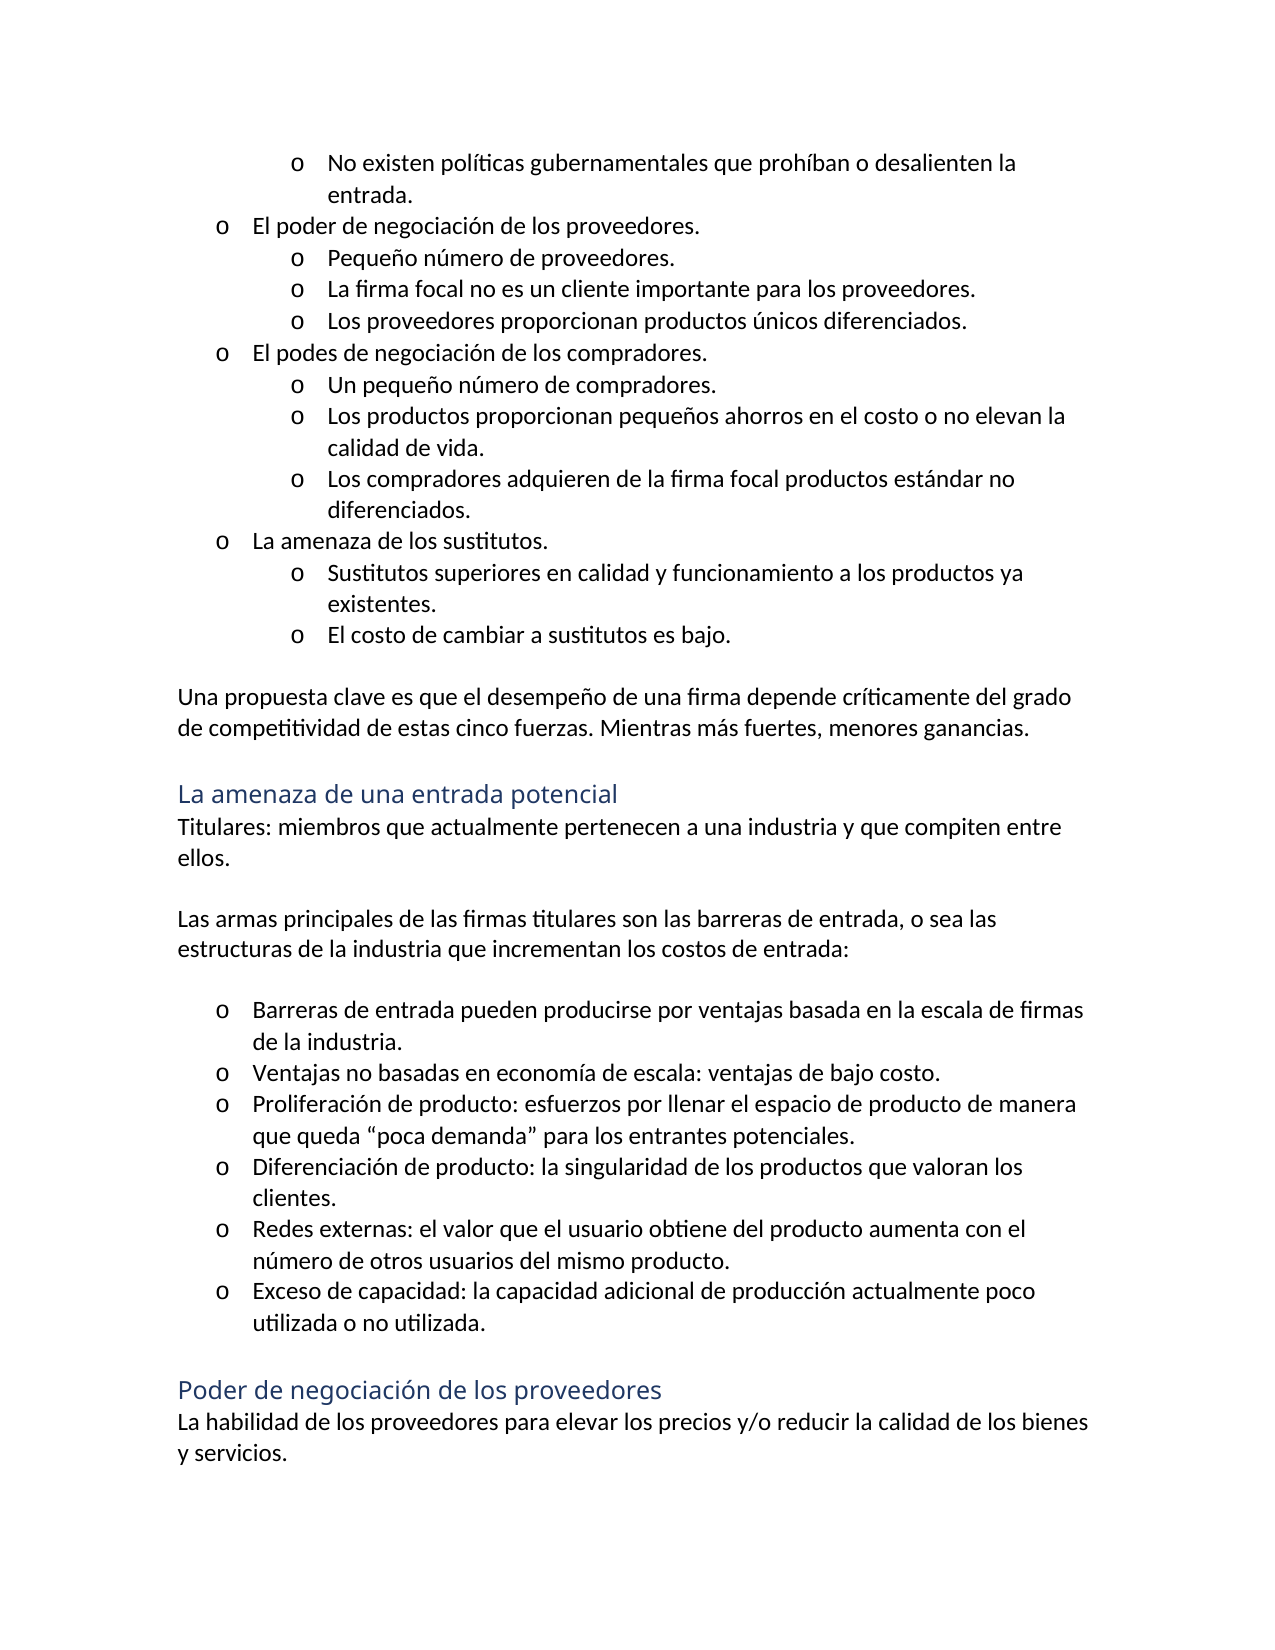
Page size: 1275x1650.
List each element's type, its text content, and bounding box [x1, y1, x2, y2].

list Exceso de capacidad: la capacidad adicional de producción actualmente poco utilizada o no utilizada. [215, 1275, 1098, 1338]
text Titulares: miembros que actualmente pertenecen a una industria y que compiten entre ellos. [177, 811, 1098, 872]
list Los proveedores proporcionan productos únicos diferenciados. [290, 305, 1098, 337]
text La habilidad de los proveedores para elevar los precios y/o reducir la calidad de los bienes y servicios. [177, 1406, 1098, 1467]
subtitle Poder de negociación de los proveedores [177, 1372, 1098, 1406]
list El podes de negociación de los compradores. [215, 337, 1098, 369]
text Una propuesta clave es que el desempeño de una firma depende críticamente del grado de competitividad de estas cinco fuerzas. Mientras más fuertes, menores ganancias. [177, 681, 1098, 742]
list Proliferación de producto: esfuerzos por llenar el espacio de producto de manera que queda “poca demanda” para los entrantes potenciales. [215, 1088, 1098, 1151]
list Redes externas: el valor que el usuario obtiene del producto aumenta con el número de otros usuarios del mismo producto. [215, 1213, 1098, 1275]
list El costo de cambiar a sustitutos es bajo. [290, 619, 1098, 651]
list La amenaza de los sustitutos. [215, 525, 1098, 557]
list Barreras de entrada pueden producirse por ventajas basada en la escala de firmas de la industria. [215, 994, 1098, 1057]
list No existen políticas gubernamentales que prohíban o desalienten la entrada. [290, 148, 1098, 210]
subtitle La amenaza de una entrada potencial [177, 777, 1098, 811]
list Un pequeño número de compradores. [290, 369, 1098, 401]
list Pequeño número de proveedores. [290, 242, 1098, 273]
list El poder de negociación de los proveedores. [215, 210, 1098, 242]
text Las armas principales de las firmas titulares son las barreras de entrada, o sea las estructuras de la industria que incrementan los costos de entrada: [177, 903, 1098, 964]
list Los productos proporcionan pequeños ahorros en el costo o no elevan la calidad de vida. [290, 401, 1098, 463]
list Sustitutos superiores en calidad y funcionamiento a los productos ya existentes. [290, 557, 1098, 619]
list Ventajas no basadas en economía de escala: ventajas de bajo costo. [215, 1057, 1098, 1088]
list La firma focal no es un cliente importante para los proveedores. [290, 273, 1098, 305]
list Los compradores adquieren de la firma focal productos estándar no diferenciados. [290, 463, 1098, 525]
list Diferenciación de producto: la singularidad de los productos que valoran los clientes. [215, 1151, 1098, 1213]
